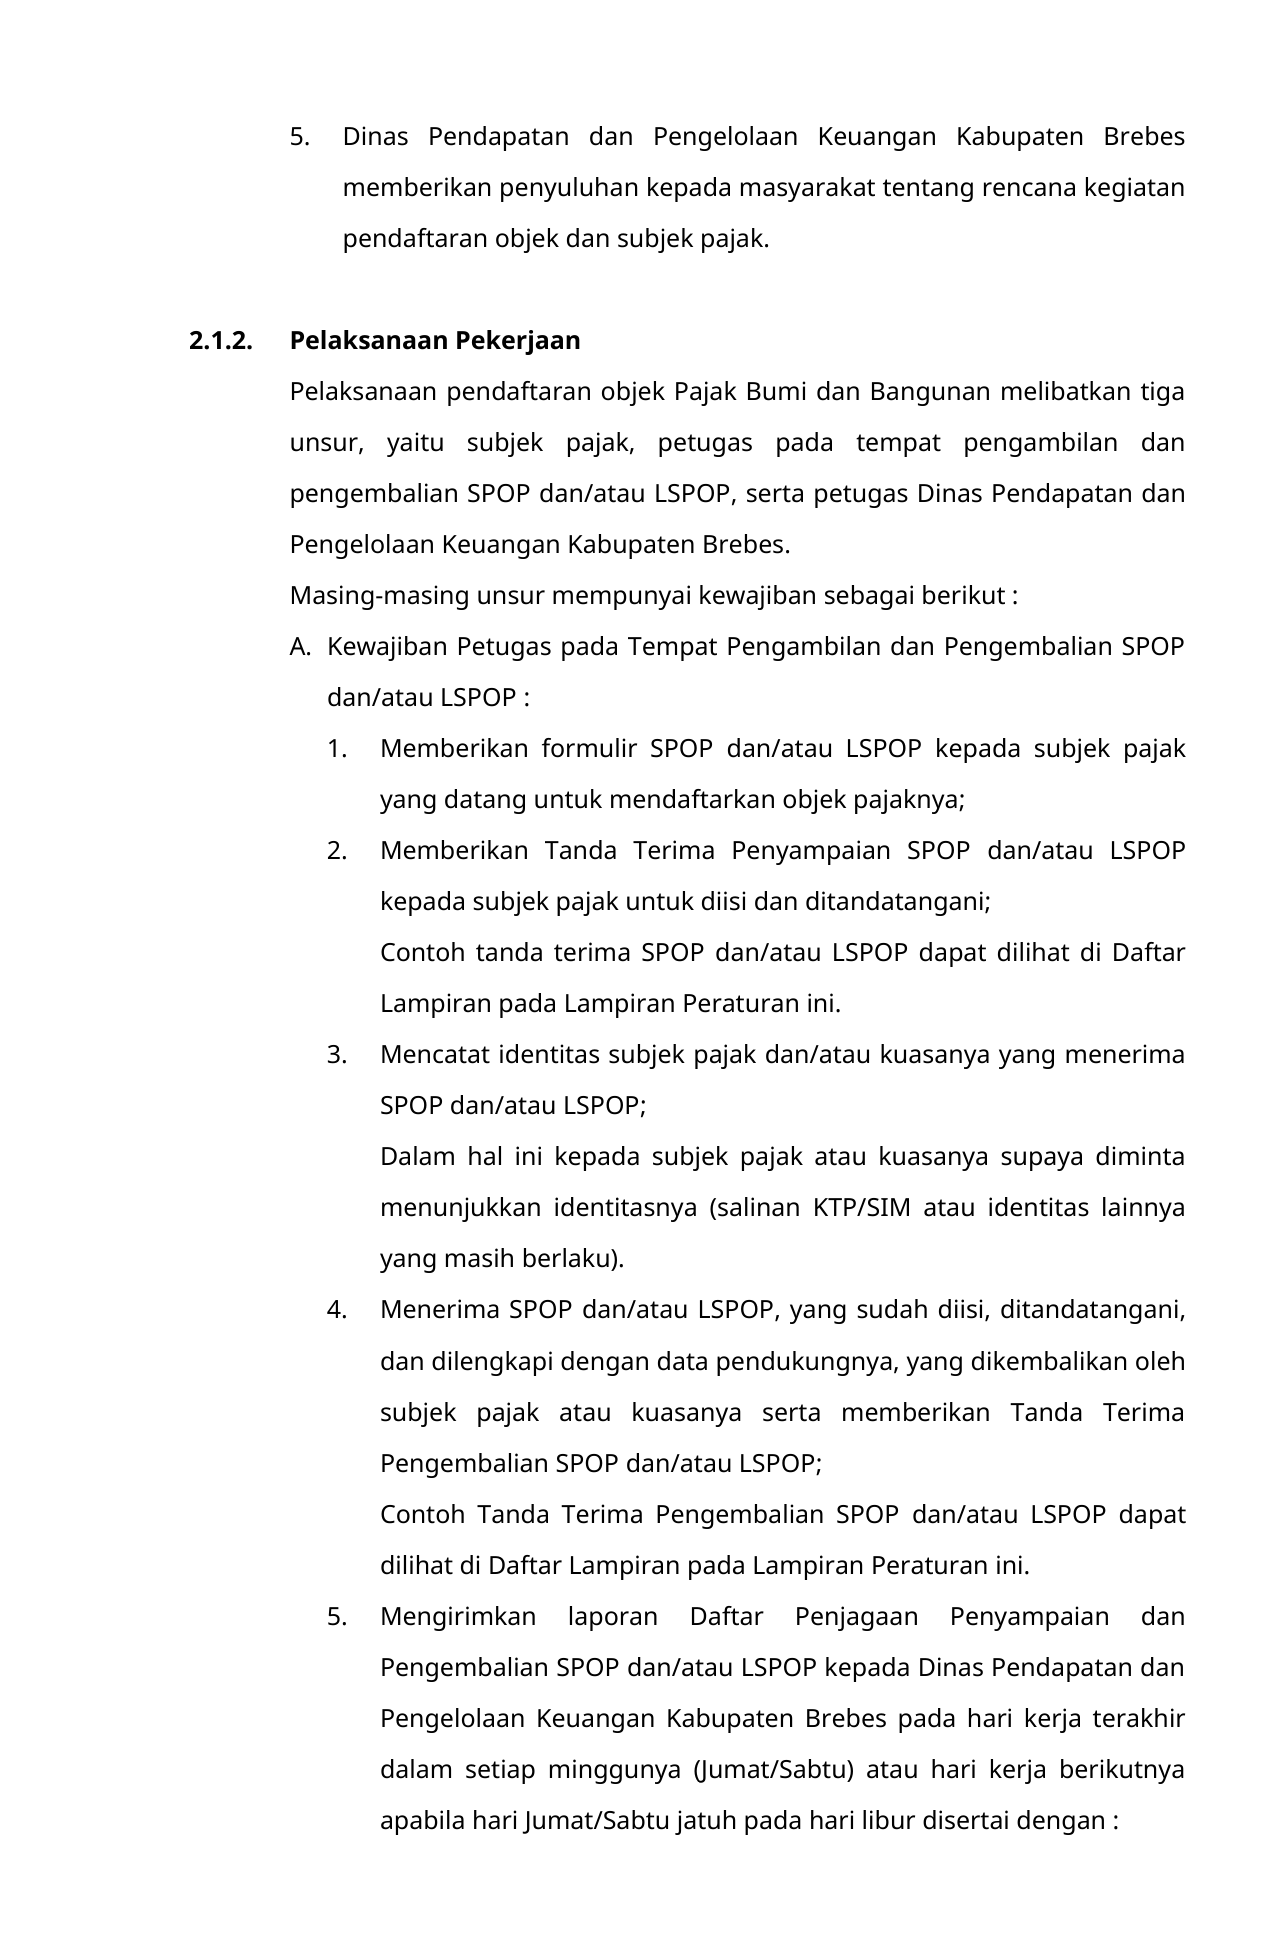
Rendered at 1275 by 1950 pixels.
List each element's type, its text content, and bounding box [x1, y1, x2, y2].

list Contoh Tanda Terima Pengembalian SPOP dan/atau LSPOP dapat dilihat di Daftar Lampiran pada Lampiran Peraturan ini. [380, 1496, 1186, 1581]
list Contoh tanda terima SPOP dan/atau LSPOP dapat dilihat di Daftar Lampiran pada Lampiran Peraturan ini. [380, 935, 1186, 1020]
list Mengirimkan laporan Daftar Penjagaan Penyampaian dan Pengembalian SPOP dan/atau LSPOP kepada Dinas Pendapatan dan Pengelolaan Keuangan Kabupaten Brebes pada hari kerja terakhir dalam setiap minggunya (Jumat/Sabtu) atau hari kerja berikutnya apabila hari Jumat/Sabtu jatuh pada hari libur disertai dengan : [327, 1598, 1186, 1837]
list Dinas Pendapatan dan Pengelolaan Keuangan Kabupaten Brebes memberikan penyuluhan kepada masyarakat tentang rencana kegiatan pendaftaran objek dan subjek pajak. [289, 118, 1186, 254]
list Pelaksanaan Pekerjaan [189, 322, 1186, 356]
list Kewajiban Petugas pada Tempat Pengambilan dan Pengembalian SPOP dan/atau LSPOP : [289, 628, 1186, 714]
list Menerima SPOP dan/atau LSPOP, yang sudah diisi, ditandatangani, dan dilengkapi dengan data pendukungnya, yang dikembalikan oleh subjek pajak atau kuasanya serta memberikan Tanda Terima Pengembalian SPOP dan/atau LSPOP; [327, 1292, 1186, 1479]
list Dalam hal ini kepada subjek pajak atau kuasanya supaya diminta menunjukkan identitasnya (salinan KTP/SIM atau identitas lainnya yang masih berlaku). [380, 1139, 1186, 1275]
list Masing-masing unsur mempunyai kewajiban sebagai berikut : [289, 577, 1186, 612]
list Mencatat identitas subjek pajak dan/atau kuasanya yang menerima SPOP dan/atau LSPOP; [327, 1037, 1186, 1122]
list Memberikan formulir SPOP dan/atau LSPOP kepada subjek pajak yang datang untuk mendaftarkan objek pajaknya; [327, 731, 1186, 816]
list Pelaksanaan pendaftaran objek Pajak Bumi dan Bangunan melibatkan tiga unsur, yaitu subjek pajak, petugas pada tempat pengambilan dan pengembalian SPOP dan/atau LSPOP, serta petugas Dinas Pendapatan dan Pengelolaan Keuangan Kabupaten Brebes. [289, 373, 1186, 561]
list Memberikan Tanda Terima Penyampaian SPOP dan/atau LSPOP kepada subjek pajak untuk diisi dan ditandatangani; [327, 833, 1186, 918]
